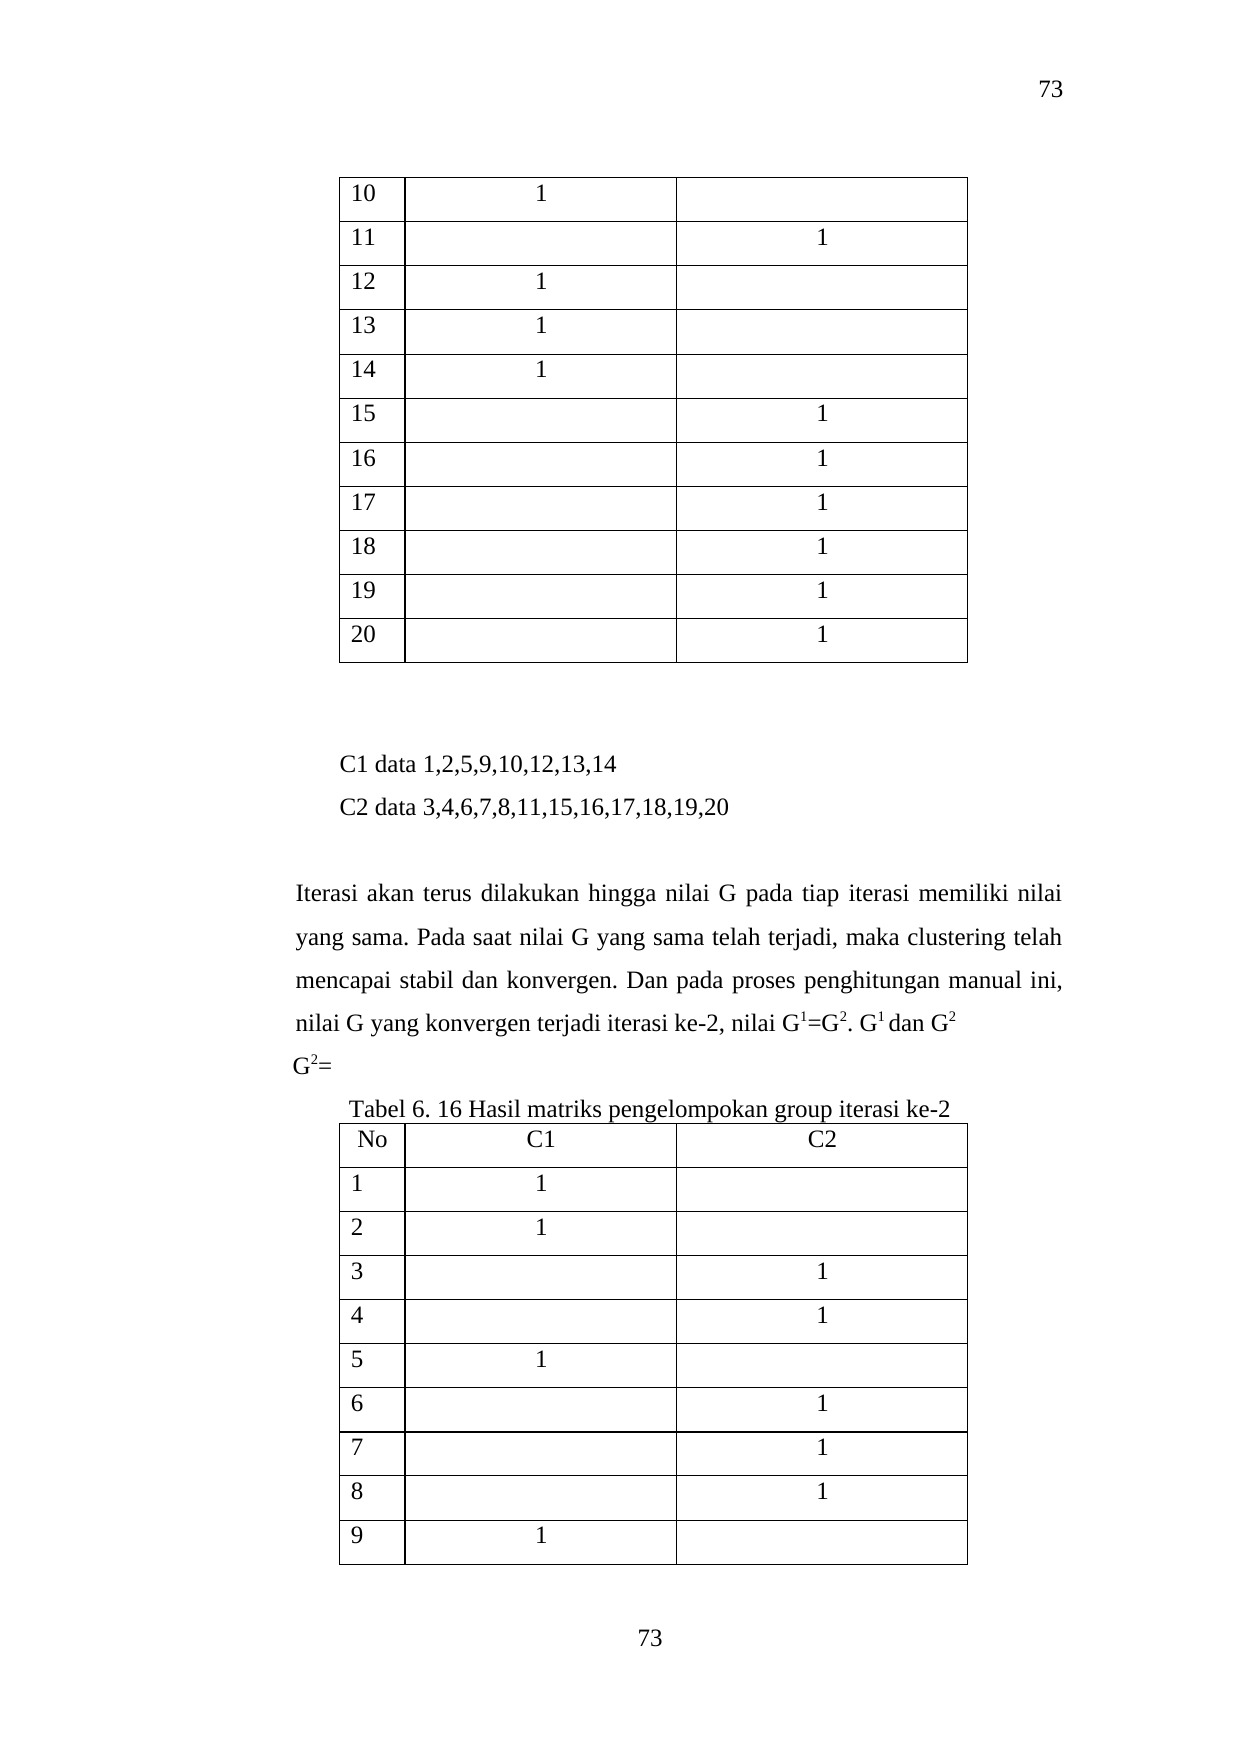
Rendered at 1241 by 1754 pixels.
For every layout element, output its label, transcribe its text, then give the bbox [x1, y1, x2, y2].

table_cell [677, 1344, 967, 1387]
table_header C2 [677, 1124, 967, 1167]
table_cell 13 [340, 310, 404, 353]
table_cell 1 [677, 487, 967, 530]
table_cell 1 [677, 1256, 967, 1299]
table_cell 1 [406, 1521, 676, 1563]
table_cell 16 [340, 443, 404, 486]
table_cell 1 [406, 355, 676, 397]
table_cell [677, 1521, 967, 1563]
table_cell 1 [677, 1300, 967, 1343]
table_cell 2 [340, 1212, 404, 1255]
table_cell [677, 355, 967, 397]
table_cell 1 [677, 443, 967, 486]
table_cell 1 [677, 1476, 967, 1519]
table_cell 1 [677, 399, 967, 442]
table_cell 1 [677, 1433, 967, 1475]
text G2= [236, 1051, 1063, 1080]
table_cell [406, 487, 676, 530]
table_cell 1 [677, 531, 967, 574]
table_cell [677, 178, 967, 221]
table_cell 14 [340, 355, 404, 397]
table_cell 1 [406, 1212, 676, 1255]
table_cell 3 [340, 1256, 404, 1299]
table_cell [677, 266, 967, 309]
table_cell 9 [340, 1521, 404, 1563]
text Tabel 6. 16 Hasil matriks pengelompokan group iterasi ke-2 [236, 1094, 1063, 1123]
table_cell [406, 1300, 676, 1343]
table_cell 1 [406, 178, 676, 221]
table_cell 1 [677, 619, 967, 662]
table_cell 7 [340, 1433, 404, 1475]
list C1 data 1,2,5,9,10,12,13,14 [295, 749, 1063, 778]
table_cell [406, 443, 676, 486]
table_header No [340, 1124, 404, 1167]
table_cell 1 [677, 575, 967, 618]
table_cell 4 [340, 1300, 404, 1343]
table_cell [406, 531, 676, 574]
table_cell 1 [406, 1168, 676, 1211]
table_cell 1 [406, 310, 676, 353]
table_cell 11 [340, 222, 404, 265]
table_cell 1 [677, 1388, 967, 1431]
table_cell [406, 1256, 676, 1299]
table_cell [406, 619, 676, 662]
table_cell 17 [340, 487, 404, 530]
table_cell [406, 1388, 676, 1431]
table_cell 18 [340, 531, 404, 574]
table_cell 19 [340, 575, 404, 618]
table_cell [406, 222, 676, 265]
table_cell 6 [340, 1388, 404, 1431]
table_cell [677, 310, 967, 353]
table_cell [677, 1168, 967, 1211]
list C2 data 3,4,6,7,8,11,15,16,17,18,19,20 [295, 792, 1063, 821]
table_cell [406, 1433, 676, 1475]
table_cell 1 [406, 1344, 676, 1387]
table_cell 10 [340, 178, 404, 221]
table_cell [406, 575, 676, 618]
table_cell 5 [340, 1344, 404, 1387]
table_cell 8 [340, 1476, 404, 1519]
table_cell 1 [406, 266, 676, 309]
table_cell [406, 1476, 676, 1519]
table_cell 1 [340, 1168, 404, 1211]
list Iterasi akan terus dilakukan hingga nilai G pada tiap iterasi memiliki nilai yang sama. Pada saat nilai G yang sama telah terjadi, maka clustering telah mencapai stabil dan konvergen. Dan pada proses penghitungan manual ini, nilai G yang konvergen terjadi iterasi ke-2, nilai G1=G2. G1 dan G2 [295, 878, 1063, 1037]
table_cell [677, 1212, 967, 1255]
table_cell 1 [677, 222, 967, 265]
table_cell 12 [340, 266, 404, 309]
table_header C1 [406, 1124, 676, 1167]
table_cell [406, 399, 676, 442]
table_cell 20 [340, 619, 404, 662]
table_cell 15 [340, 399, 404, 442]
